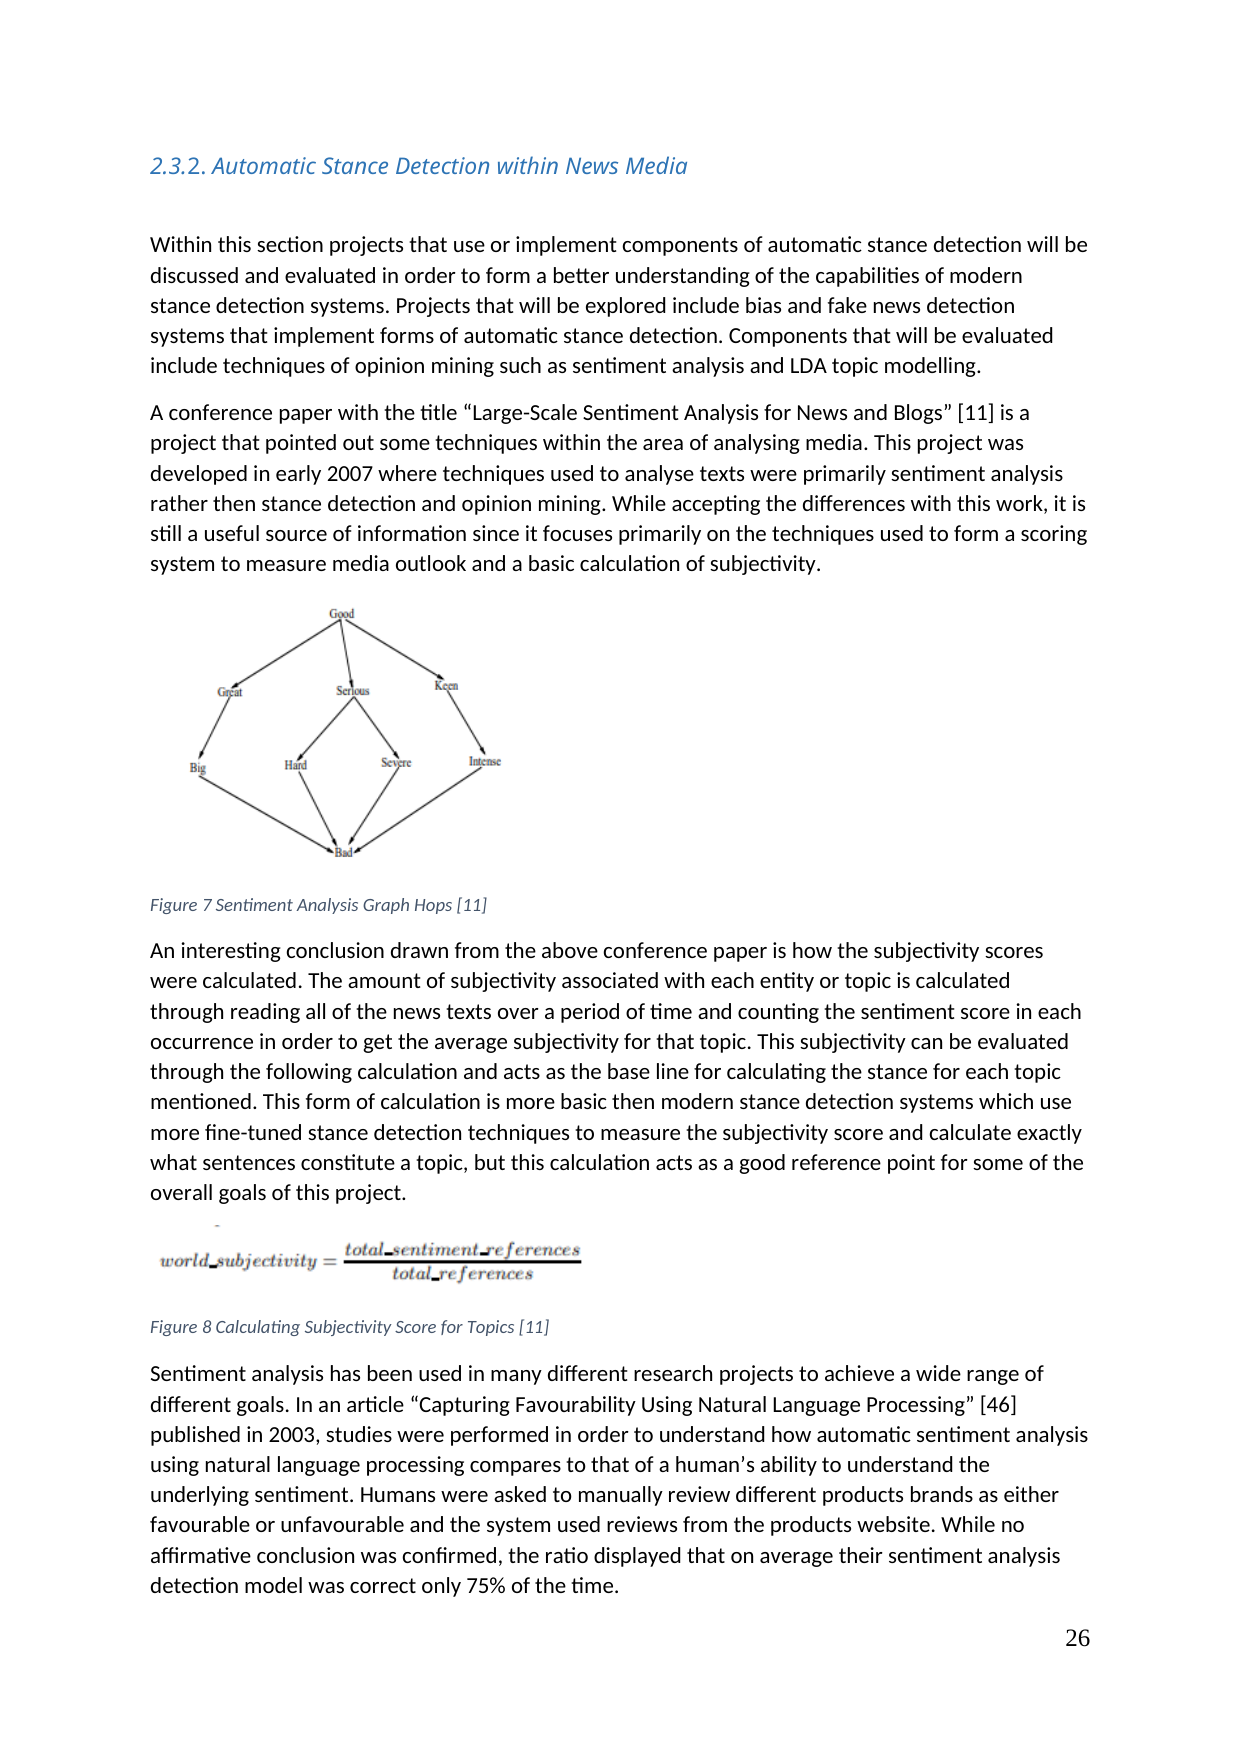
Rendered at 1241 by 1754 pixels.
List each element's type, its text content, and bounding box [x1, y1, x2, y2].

picture [150, 596, 548, 874]
subtitle 2.3.2. Automatic Stance Detection within News Media [150, 150, 1090, 181]
picture [150, 1225, 582, 1297]
text Sentiment analysis has been used in many different research projects to achieve a wide range of different goals. In an article “Capturing Favourability Using Natural Language Processing” [46] published in 2003, studies were performed in order to understand how automatic sentiment analysis using natural language processing compares to that of a human’s ability to understand the underlying sentiment. Humans were asked to manually review different products brands as either favourable or unfavourable and the system used reviews from the products website. While no affirmative conclusion was confirmed, the ratio displayed that on average their sentiment analysis detection model was correct only 75% of the time. [150, 1359, 1090, 1599]
text A conference paper with the title “Large-Scale Sentiment Analysis for News and Blogs” [11] is a project that pointed out some techniques within the area of analysing media. This project was developed in early 2007 where techniques used to analyse texts were primarily sentiment analysis rather then stance detection and opinion mining. While accepting the differences with this work, it is still a useful source of information since it focuses primarily on the techniques used to form a scoring system to measure media outlook and a basic calculation of subjectivity. [150, 398, 1090, 577]
text Within this section projects that use or implement components of automatic stance detection will be discussed and evaluated in order to form a better understanding of the capabilities of modern stance detection systems. Projects that will be explored include bias and fake news detection systems that implement forms of automatic stance detection. Components that will be evaluated include techniques of opinion mining such as sentiment analysis and LDA topic modelling. [150, 231, 1090, 379]
text An interesting conclusion drawn from the above conference paper is how the subjectivity scores were calculated. The amount of subjectivity associated with each entity or topic is calculated through reading all of the news texts over a period of time and counting the sentiment score in each occurrence in order to get the average subjectivity for that topic. This subjectivity can be evaluated through the following calculation and acts as the base line for calculating the stance for each topic mentioned. This form of calculation is more basic then modern stance detection systems which use more fine-tuned stance detection techniques to measure the subjectivity score and calculate exactly what sentences constitute a topic, but this calculation acts as a good reference point for some of the overall goals of this project. [150, 936, 1090, 1206]
